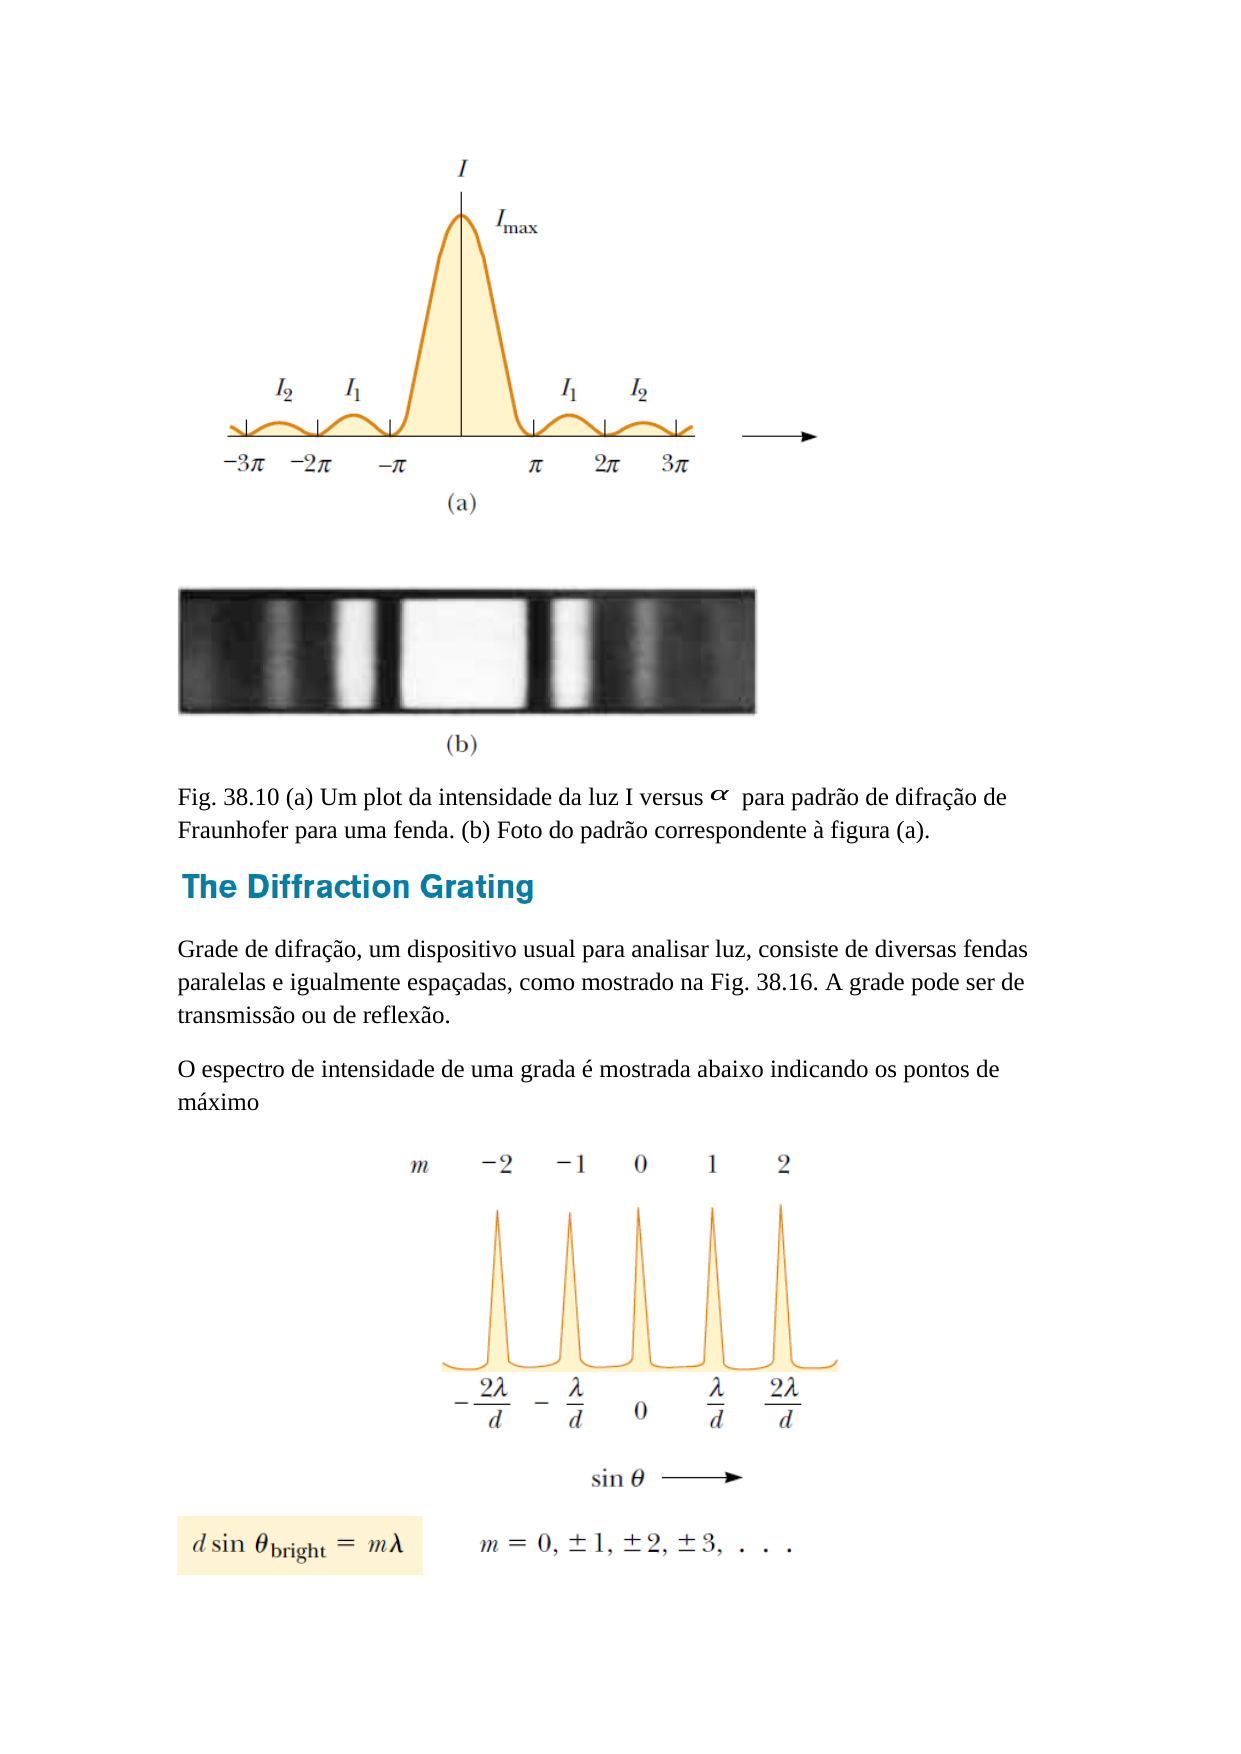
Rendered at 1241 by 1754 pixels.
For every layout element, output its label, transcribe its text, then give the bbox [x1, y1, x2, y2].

text Fig. 38.10 (a) Um plot da intensidade da luz I versus para padrão de difração de Fraunhofer para uma fenda. (b) Foto do padrão correspondente à figura (a). [177, 782, 1063, 844]
text O espectro de intensidade de uma grada é mostrada abaixo indicando os pontos de máximo [177, 1054, 1063, 1116]
text Grade de difração, um dispositivo usual para analisar luz, consiste de diversas fendas paralelas e igualmente espaçadas, como mostrado na Fig. 38.16. A grade pode ser de transmissão ou de reflexão. [177, 934, 1063, 1029]
